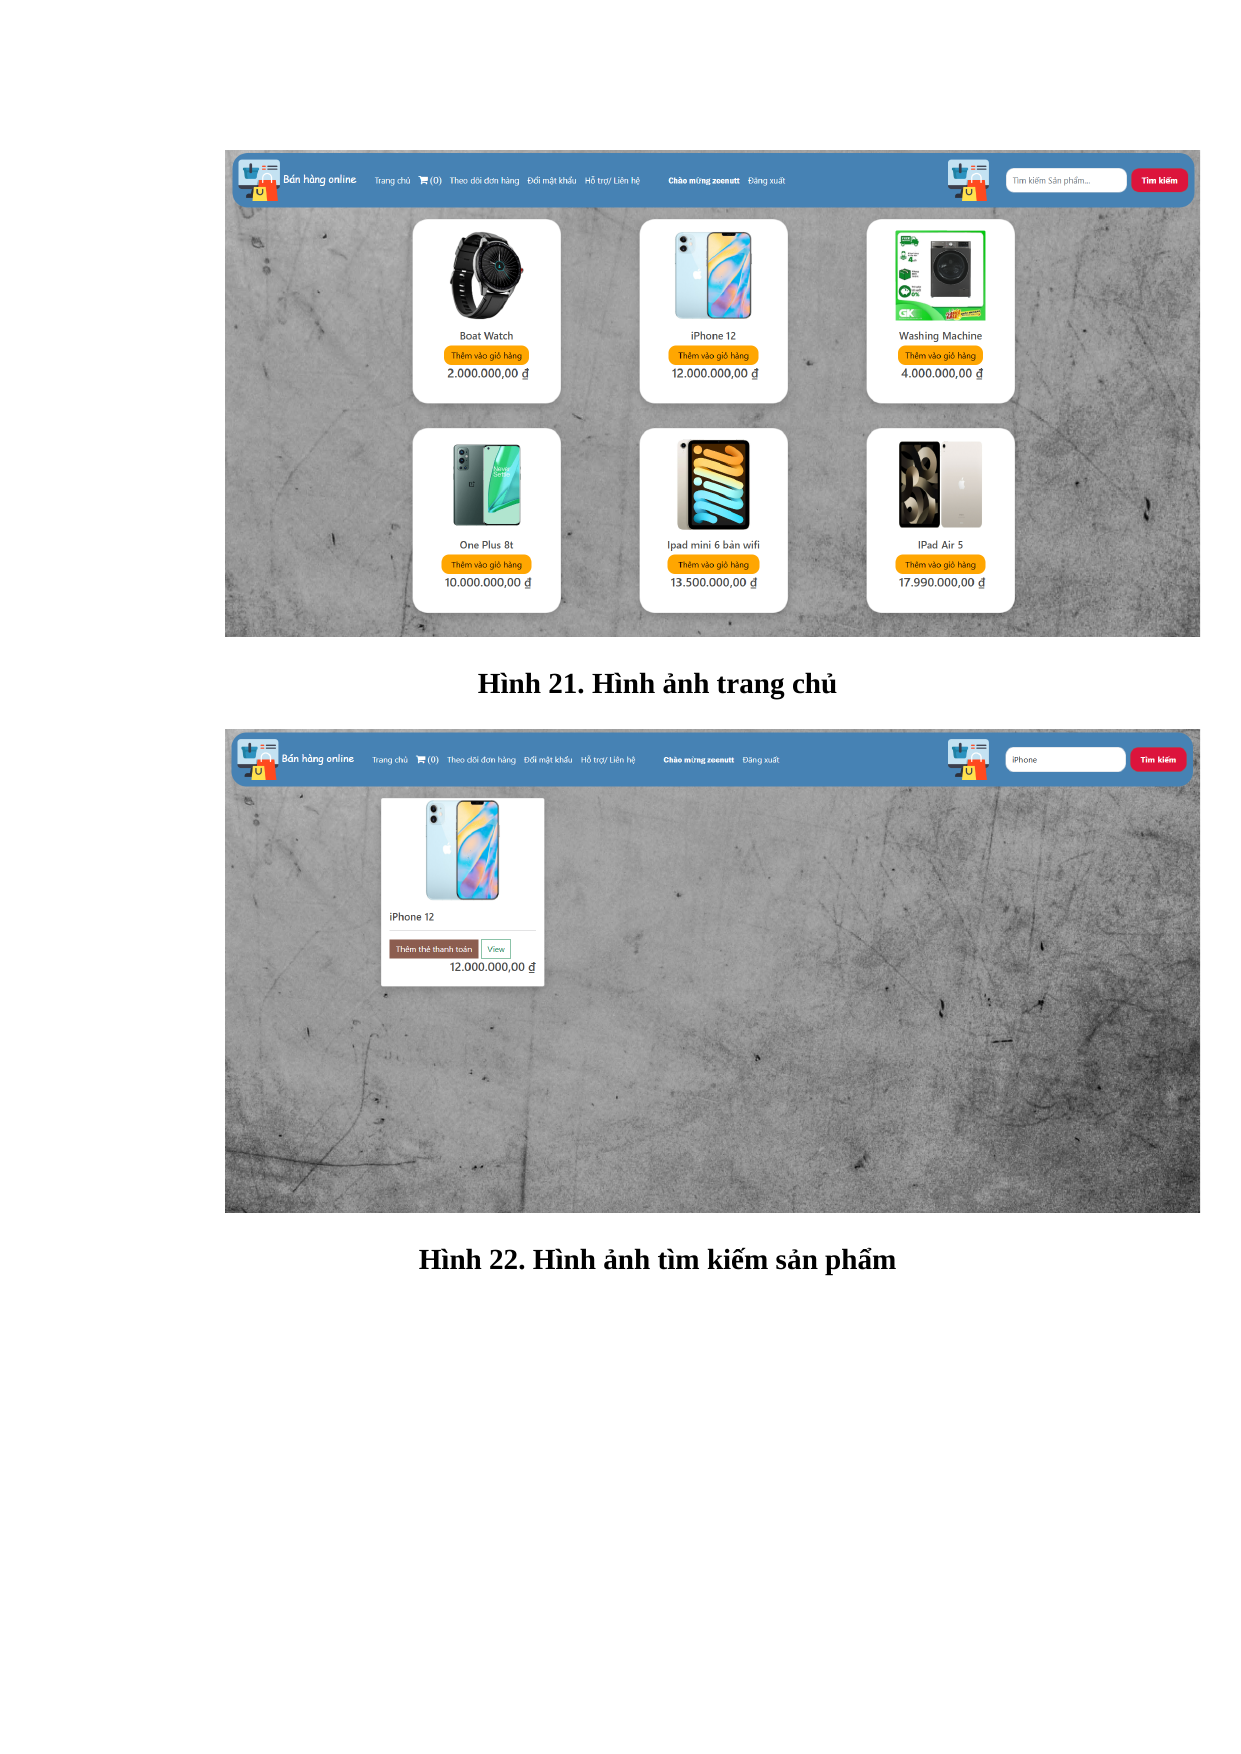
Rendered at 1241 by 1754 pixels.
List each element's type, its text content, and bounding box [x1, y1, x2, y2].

picture [225, 150, 1200, 637]
text Hình 22. Hình ảnh tìm kiếm sản phẩm [150, 1242, 1090, 1276]
picture [225, 729, 1200, 1213]
text Hình 21. Hình ảnh trang chủ [150, 666, 1090, 700]
